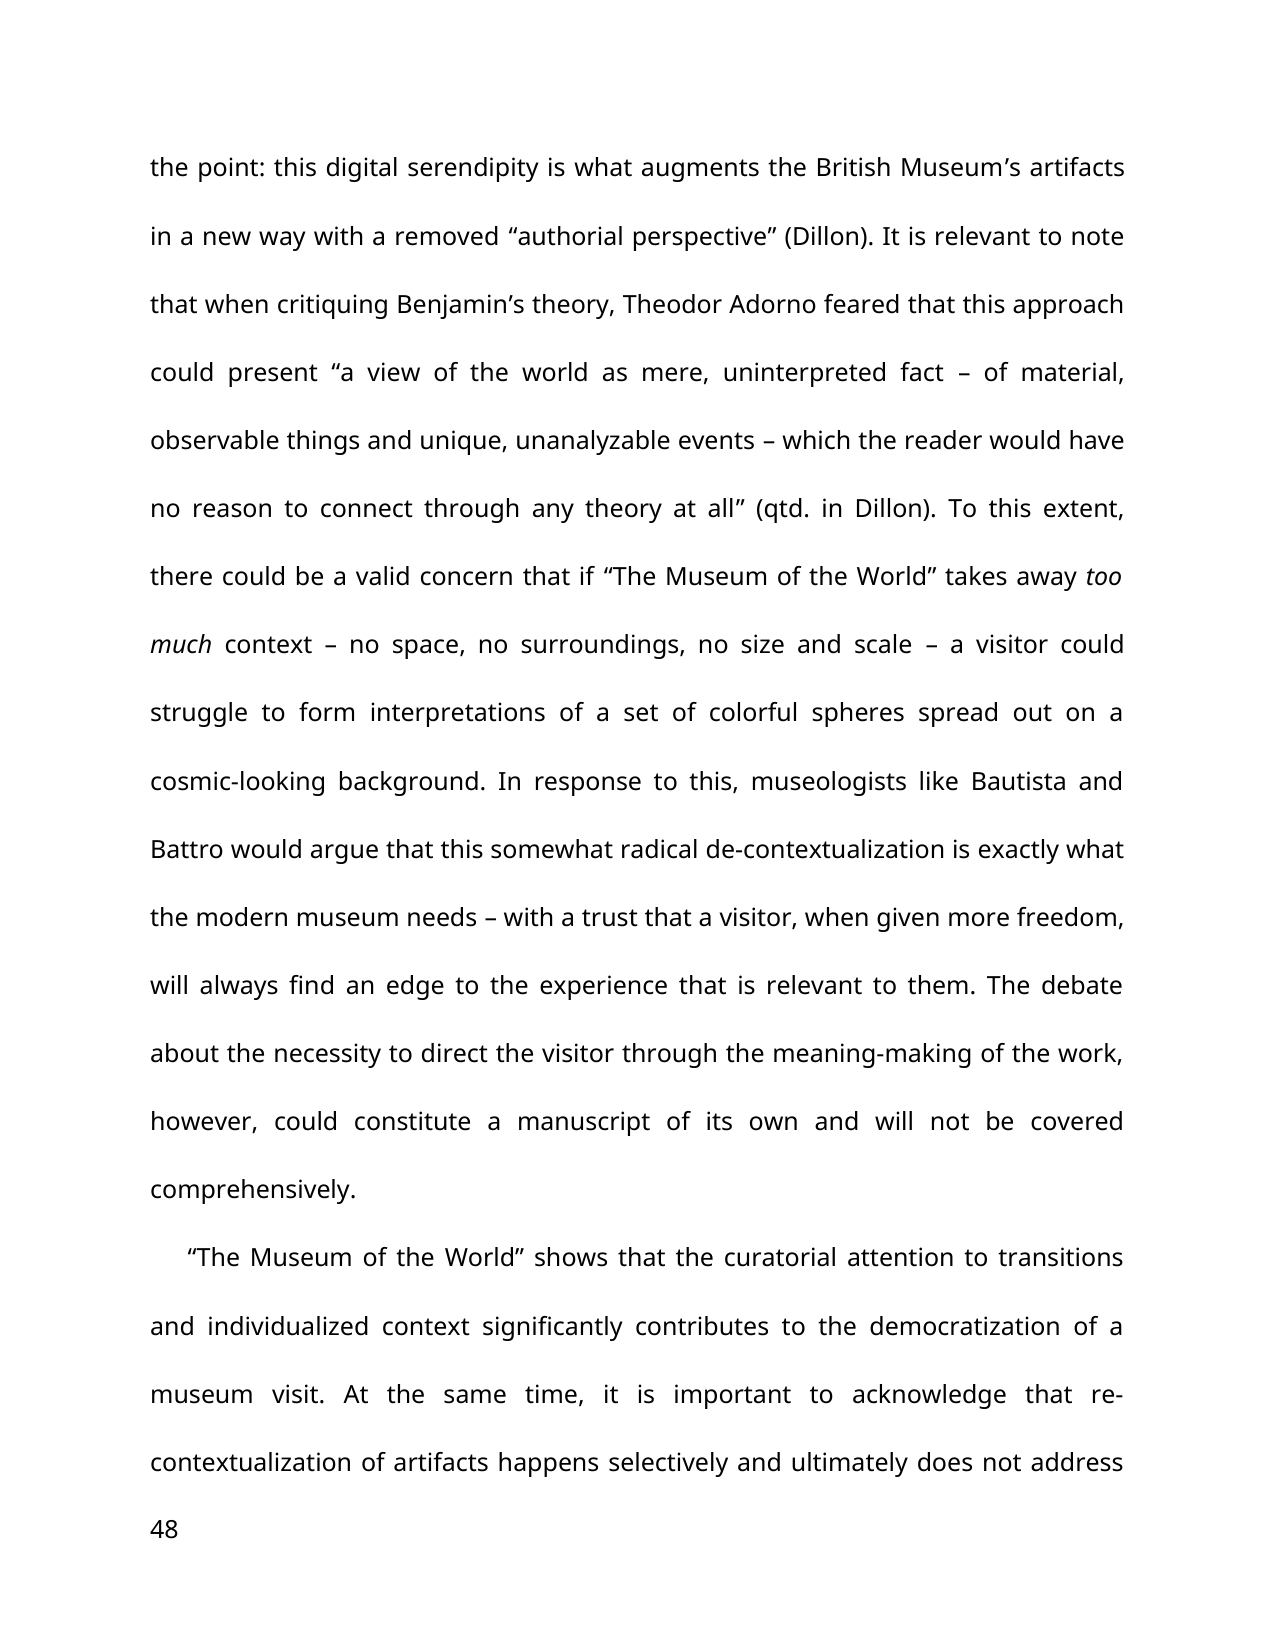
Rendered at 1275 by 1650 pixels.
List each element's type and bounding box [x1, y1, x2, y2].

text [150, 150, 1125, 1206]
text [150, 1240, 1125, 1478]
